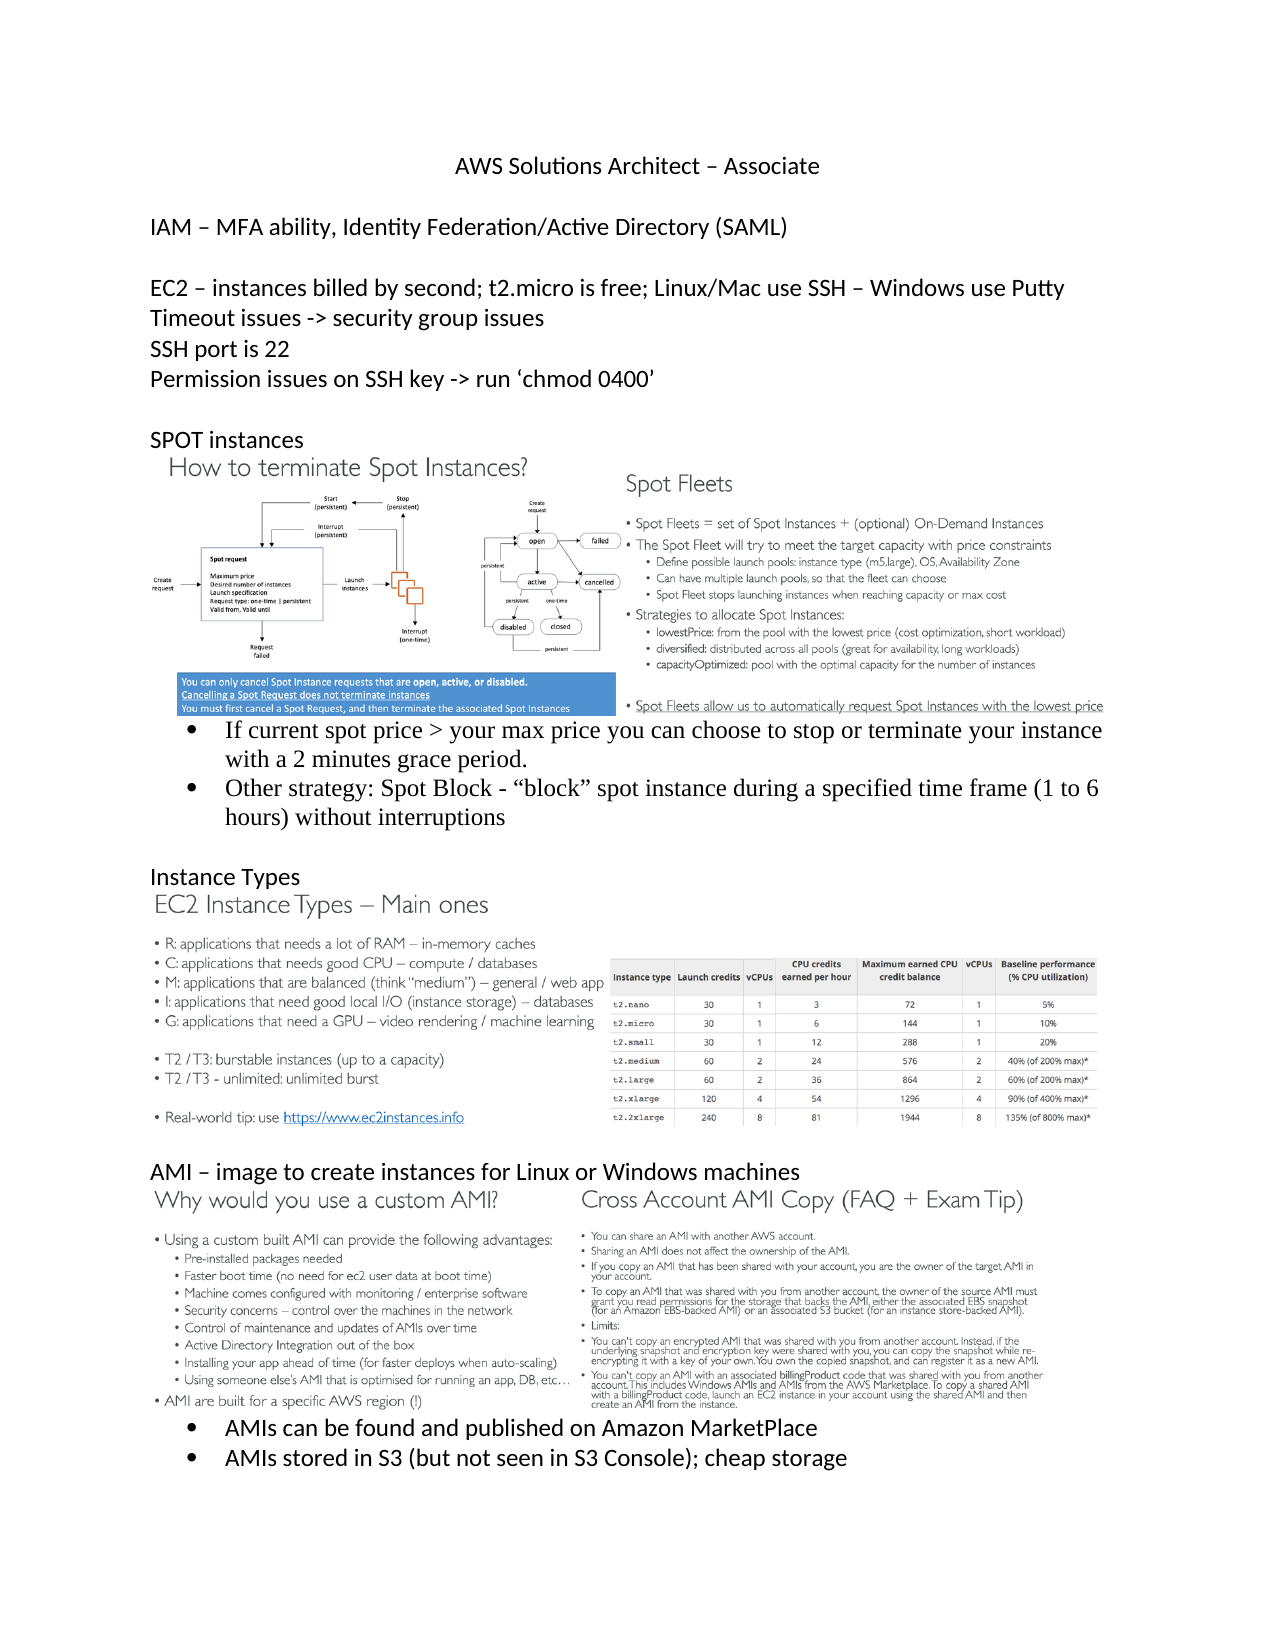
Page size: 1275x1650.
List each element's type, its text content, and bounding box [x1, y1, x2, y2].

text AWS Solutions Architect – Associate [150, 150, 1125, 181]
text Timeout issues -> security group issues [150, 303, 1125, 333]
picture [577, 1187, 1045, 1412]
list Other strategy: Spot Block - “block” spot instance during a specified time frame (1 to 6 hours) without interruptions [187, 773, 1125, 830]
picture [610, 958, 1097, 1126]
list AMIs can be found and published on Amazon MarketPlace [187, 1412, 1125, 1443]
text EC2 – instances billed by second; t2.micro is free; Linux/Mac use SSH – Windows use Putty [150, 272, 1125, 303]
picture [150, 455, 1105, 716]
text IAM – MFA ability, Identity Federation/Active Directory (SAML) [150, 211, 1125, 242]
text SPOT instances [150, 425, 1125, 455]
picture [150, 1187, 573, 1412]
text Instance Types [150, 861, 1125, 891]
list If current spot price > your max price you can choose to stop or terminate your instance with a 2 minutes grace period. [187, 715, 1125, 773]
text Permission issues on SSH key -> run ‘chmod 0400’ [150, 364, 1125, 394]
text AMI – image to create instances for Linux or Windows machines [150, 1156, 1125, 1187]
text SSH port is 22 [150, 333, 1125, 364]
picture [150, 891, 605, 1126]
list AMIs stored in S3 (but not seen in S3 Console); cheap storage [187, 1443, 1125, 1473]
